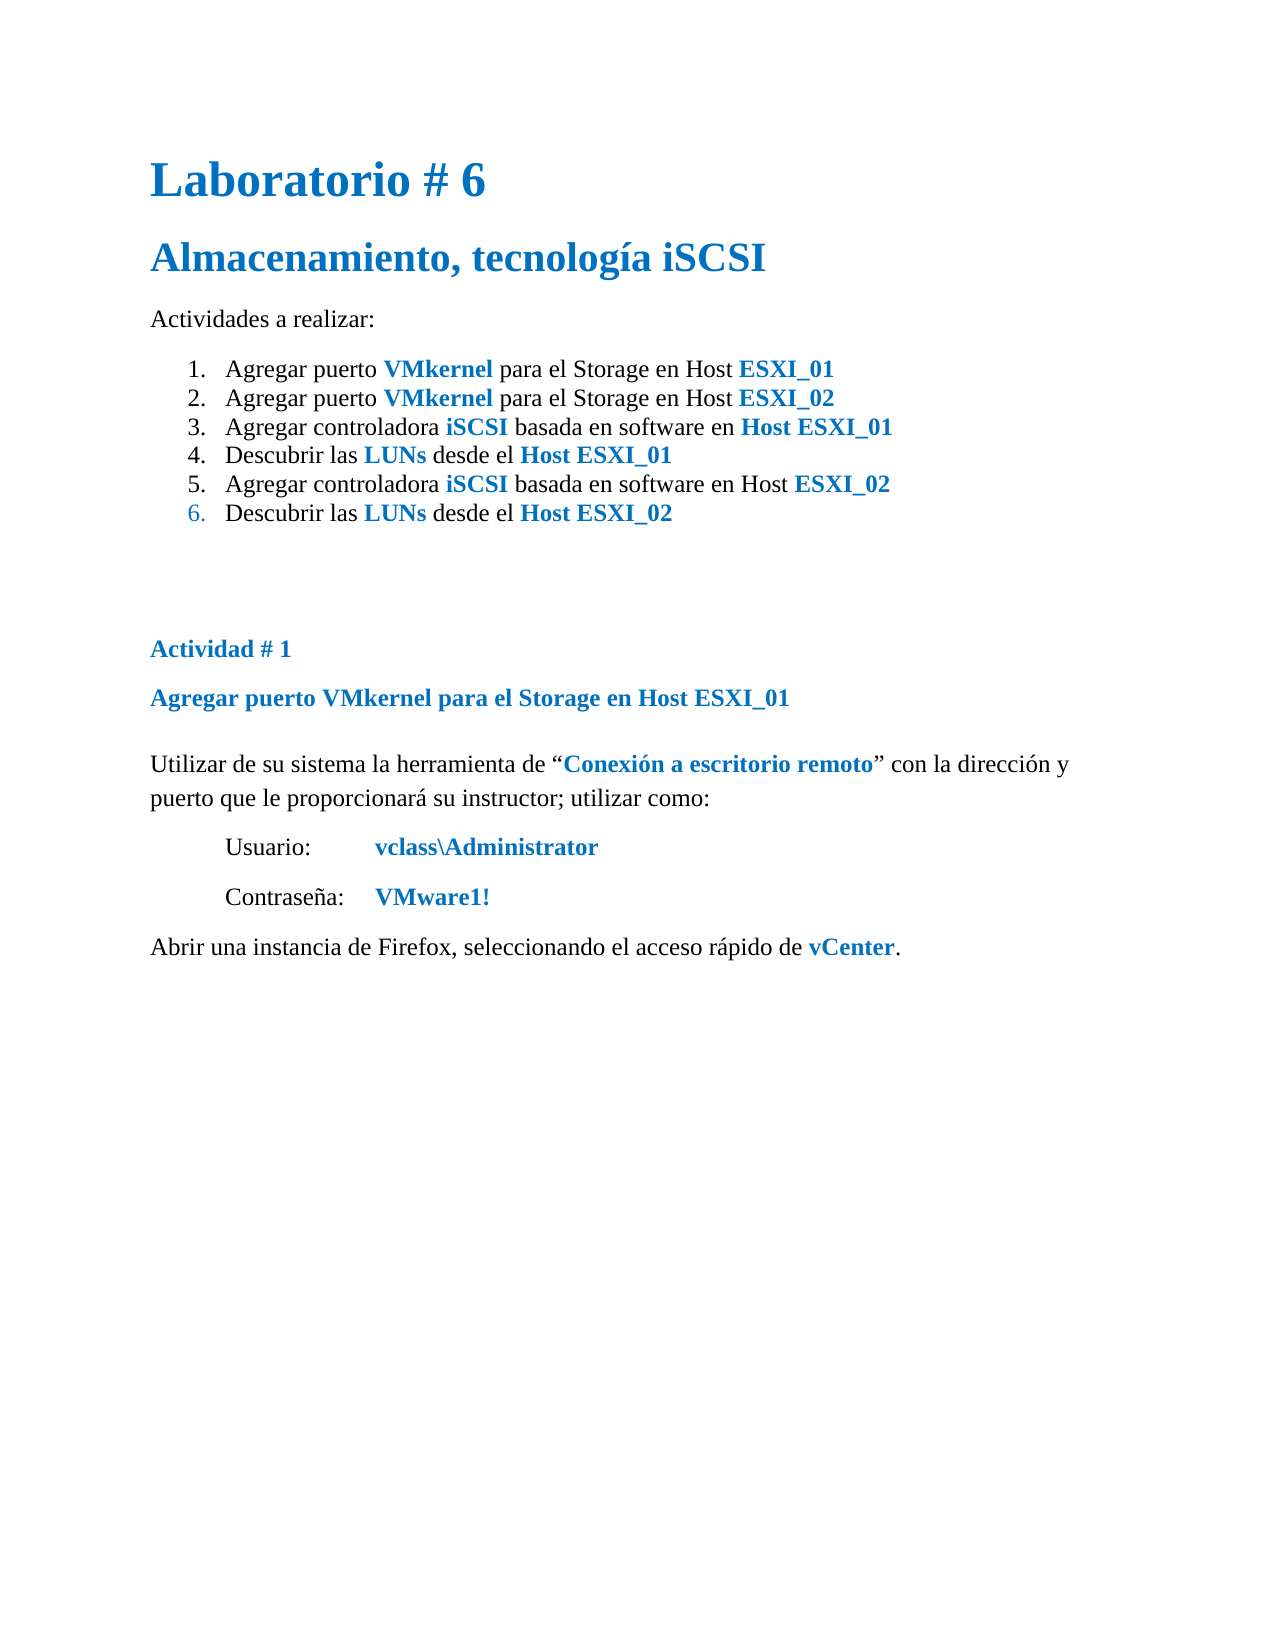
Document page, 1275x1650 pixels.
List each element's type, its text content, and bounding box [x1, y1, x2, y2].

list Agregar puerto VMkernel para el Storage en Host ESXI_01 [150, 683, 1125, 712]
list Descubrir las LUNs desde el Host ESXI_02 [187, 498, 1125, 527]
text Actividad # 1 [150, 634, 1125, 663]
text Contraseña: VMware1! [225, 882, 1125, 911]
list Agregar controladora iSCSI basada en software en Host ESXI_02 [187, 469, 1125, 498]
list Agregar puerto VMkernel para el Storage en Host ESXI_02 [187, 383, 1125, 412]
list Descubrir las LUNs desde el Host ESXI_01 [187, 440, 1125, 469]
list Agregar puerto VMkernel para el Storage en Host ESXI_01 [187, 354, 1125, 383]
text Abrir una instancia de Firefox, seleccionando el acceso rápido de vCenter. [150, 932, 1125, 960]
text Actividades a realizar: [150, 304, 1125, 333]
text Laboratorio # 6 [150, 150, 1125, 207]
text Almacenamiento, tecnología iSCSI [150, 233, 1125, 281]
text Usuario: vclass\Administrator [225, 832, 1125, 861]
list Agregar controladora iSCSI basada en software en Host ESXI_01 [187, 412, 1125, 440]
list Utilizar de su sistema la herramienta de “Conexión a escritorio remoto” con la dirección y puerto que le proporcionará su instructor; utilizar como: [150, 749, 1125, 811]
